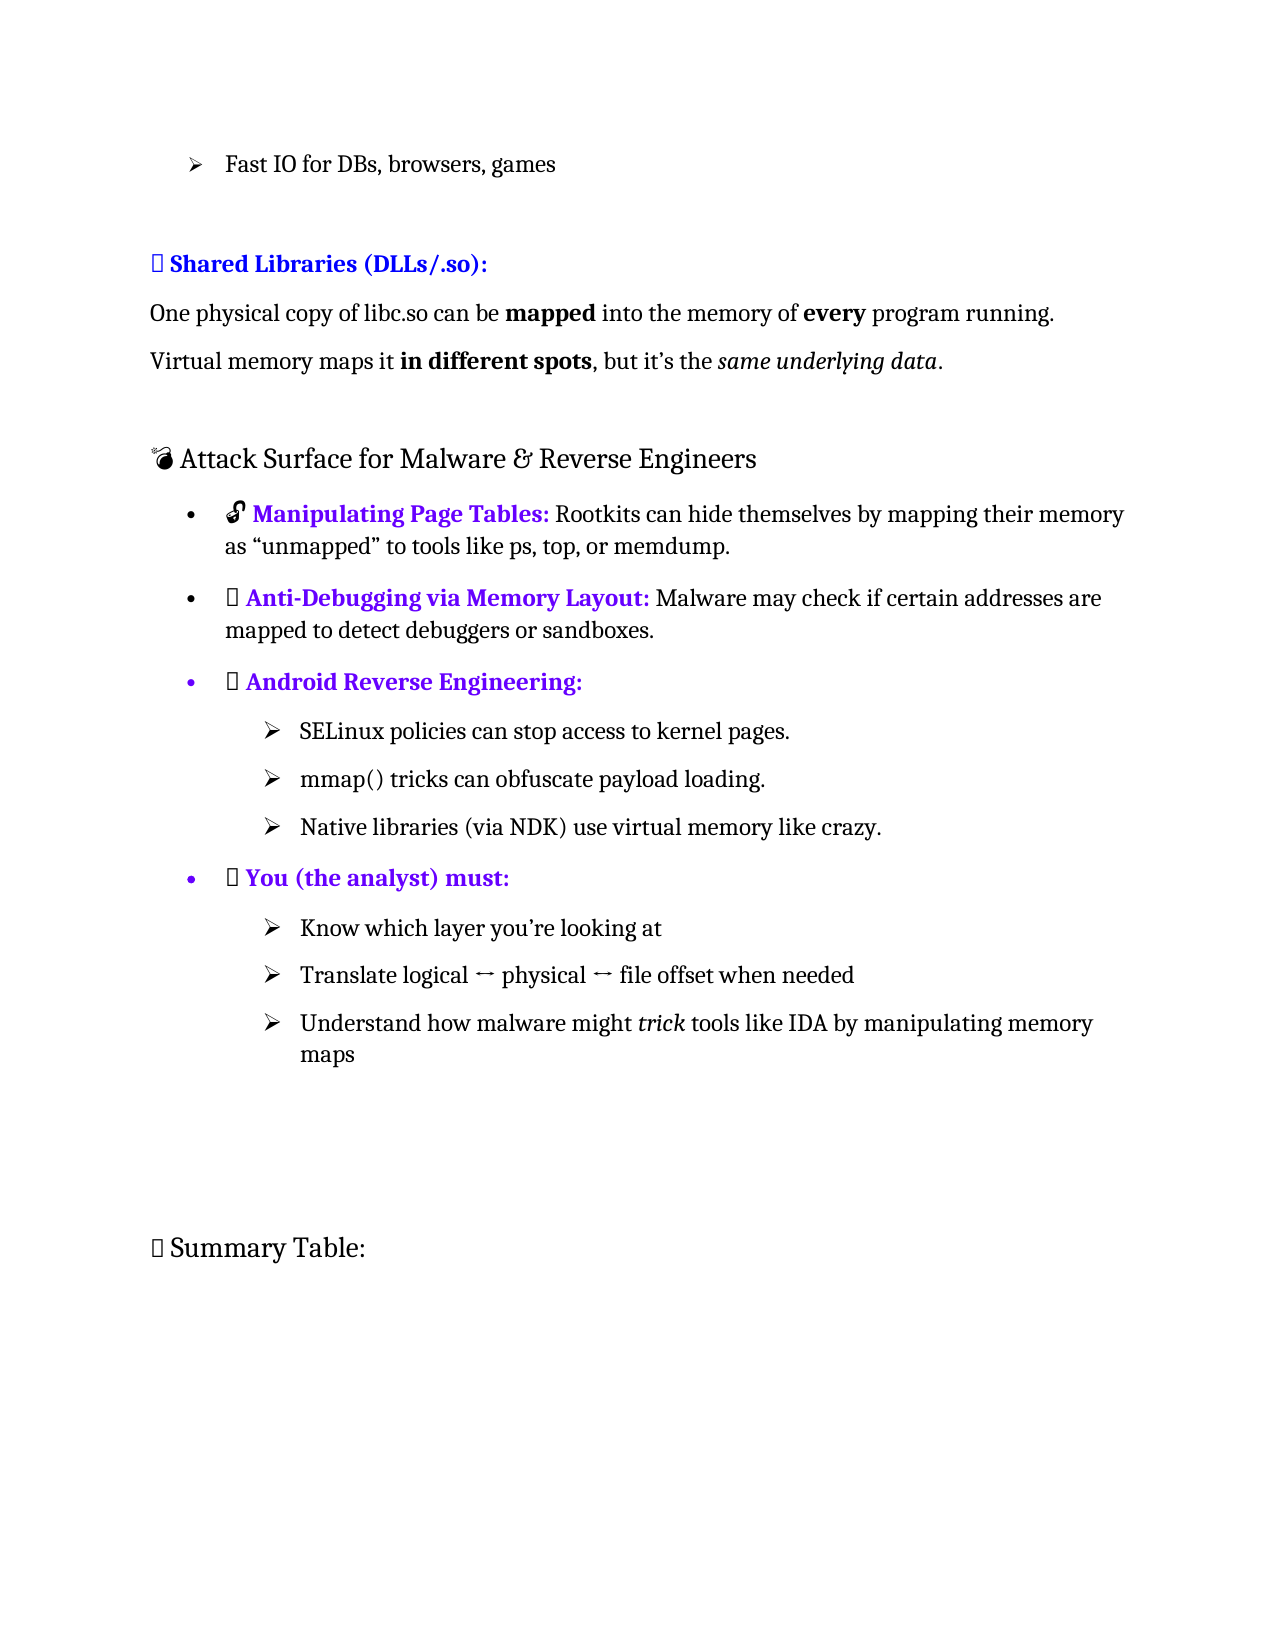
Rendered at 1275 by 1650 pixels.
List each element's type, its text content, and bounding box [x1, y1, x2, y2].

list 🔓 Manipulating Page Tables: Rootkits can hide themselves by mapping their memory as “unmapped” to tools like ps, top, or memdump. [187, 495, 1125, 561]
text Virtual memory maps it in different spots, but it’s the same underlying data. [150, 347, 1125, 375]
list 🛑 Anti-Debugging via Memory Layout: Malware may check if certain addresses are mapped to detect debuggers or sandboxes. [187, 579, 1125, 644]
list Fast IO for DBs, browsers, games [187, 150, 1125, 179]
list Native libraries (via NDK) use virtual memory like crazy. [262, 812, 1125, 841]
text 🧠 Summary Table: [150, 1231, 1125, 1265]
list Know which layer you’re looking at [262, 913, 1125, 942]
text One physical copy of libc.so can be mapped into the memory of every program running. [150, 299, 1125, 328]
text ✅ Shared Libraries (DLLs/.so): [150, 245, 1125, 279]
list Translate logical ↔ physical ↔ file offset when needed [262, 961, 1125, 990]
list 🧠 You (the analyst) must: [187, 860, 1125, 894]
list 🧪 Android Reverse Engineering: [187, 663, 1125, 698]
list mmap() tricks can obfuscate payload loading. [262, 765, 1125, 793]
list SELinux policies can stop access to kernel pages. [262, 717, 1125, 746]
text 💣 Attack Surface for Malware & Reverse Engineers [150, 442, 1125, 476]
list Understand how malware might trick tools like IDA by manipulating memory maps [262, 1009, 1125, 1069]
